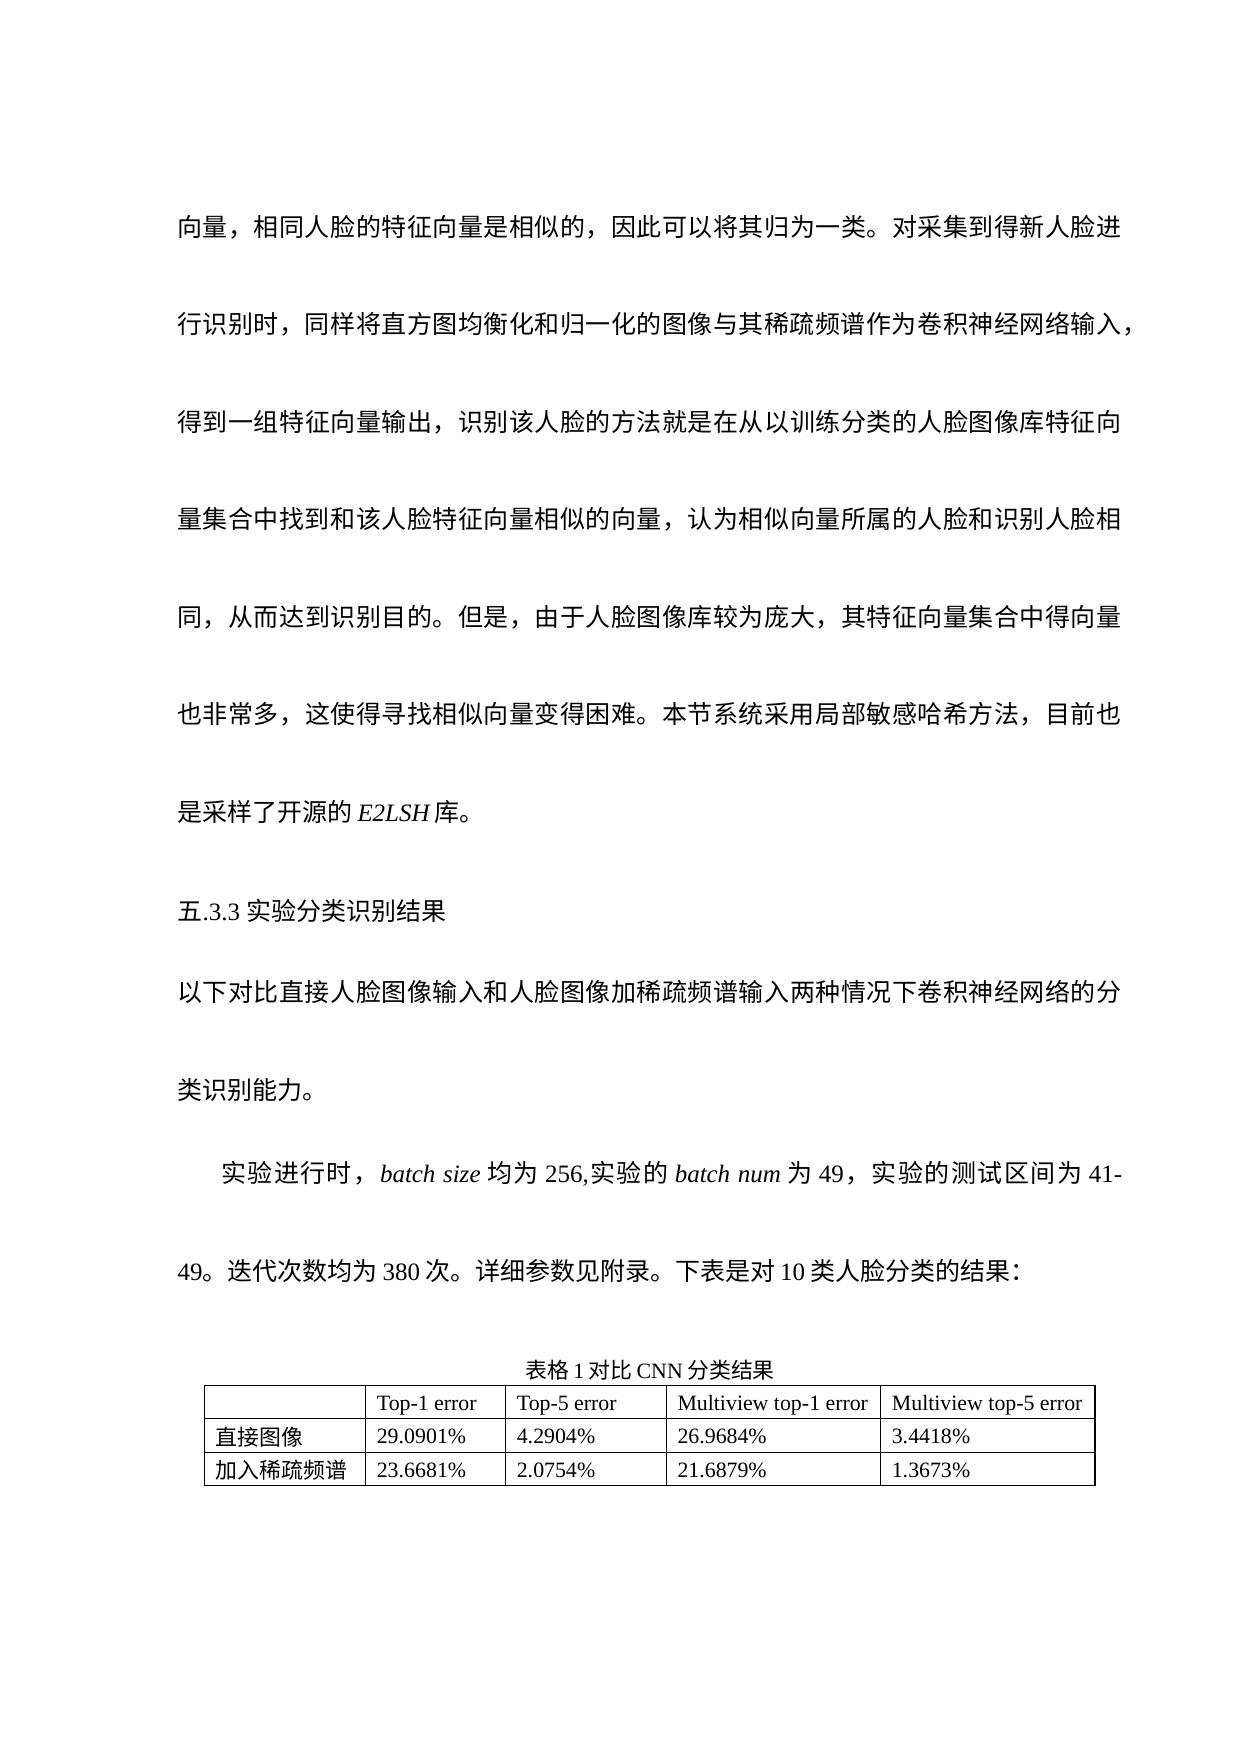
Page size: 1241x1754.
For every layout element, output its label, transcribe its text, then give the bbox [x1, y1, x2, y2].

text 表格1对比CNN分类结果 [177, 1352, 1122, 1385]
table_cell 4.2904% [506, 1419, 666, 1452]
table_cell 26.9684% [667, 1419, 880, 1452]
text 实验进行时，batch size均为256,实验的batch num为49，实验的测试区间为41-49。迭代次数均为380次。详细参数见附录。下表是对10类人脸分类的结果： [177, 1139, 1122, 1302]
text 以下对比直接人脸图像输入和人脸图像加稀疏频谱输入两种情况下卷积神经网络的分类识别能力。 [177, 958, 1122, 1121]
table_cell 加入稀疏频谱 [205, 1453, 365, 1485]
table_header Top-5 error [506, 1386, 666, 1418]
table_header Top-1 error [366, 1386, 505, 1418]
table_cell 21.6879% [667, 1453, 880, 1485]
table_cell 直接图像 [205, 1419, 365, 1452]
table_header Multiview top-1 error [667, 1386, 880, 1418]
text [177, 193, 1122, 843]
table_cell 3.4418% [881, 1419, 1094, 1452]
table_header Multiview top-5 error [881, 1386, 1094, 1418]
table_cell 23.6681% [366, 1453, 505, 1485]
table_cell 1.3673% [881, 1453, 1094, 1485]
subtitle 实验分类识别结果 [177, 877, 1122, 942]
table_header [205, 1386, 365, 1418]
table_cell 2.0754% [506, 1453, 666, 1485]
table_cell 29.0901% [366, 1419, 505, 1452]
